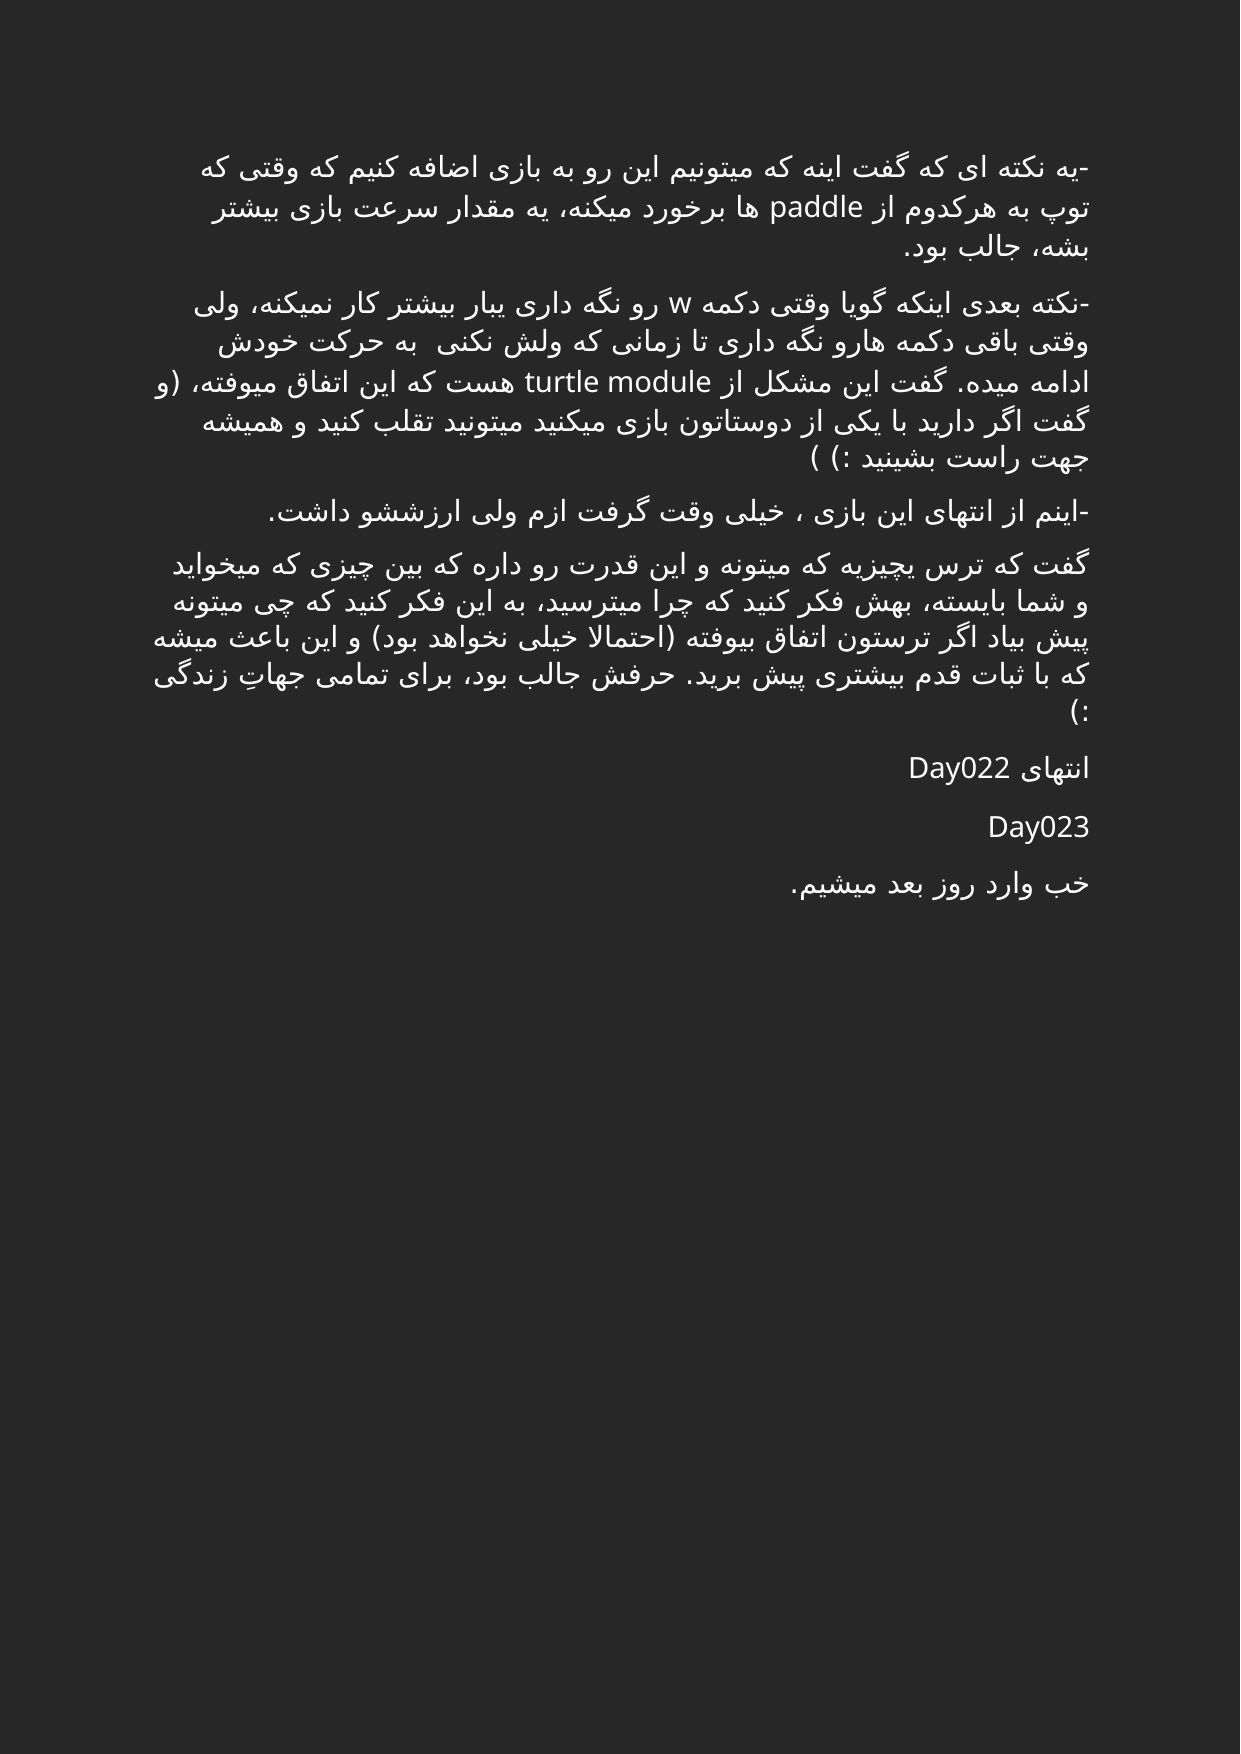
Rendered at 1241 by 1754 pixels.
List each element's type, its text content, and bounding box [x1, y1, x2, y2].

text گفت که ترس یچیزیه که میتونه و این قدرت رو داره که بین چیزی که میخواید و شما بایسته، بهش فکر کنید که چرا میترسید، به این فکر کنید که چی میتونه پیش بیاد اگر ترستون اتفاق بیوفته (احتمالا خیلی نخواهد بود) و این باعث میشه که با ثبات قدم بیشتری پیش برید. حرفش جالب بود، برای تمامی جهاتِ زندگی :) [150, 547, 1090, 728]
text انتهای Day022 [150, 747, 1090, 787]
text خب وارد روز بعد میشیم. [150, 866, 1090, 900]
text Day023 [150, 807, 1090, 846]
text -اینم از انتهای این بازی ، خیلی وقت گرفت ازم ولی ارزششو داشت. [150, 494, 1090, 528]
text -نکته بعدی اینکه گویا وقتی دکمه w رو نگه داری یبار بیشتر کار نمیکنه، ولی وقتی باقی دکمه هارو نگه داری تا زمانی که ولش نکنی به حرکت خودش ادامه میده. گفت این مشکل از turtle module هست که این اتفاق میوفته، (و گفت اگر دارید با یکی از دوستاتون بازی میکنید میتونید تقلب کنید و همیشه جهت راست بشینید :) ) [150, 282, 1090, 474]
text -یه نکته ای که گفت اینه که میتونیم این رو به بازی اضافه کنیم که وقتی که توپ به هرکدوم از paddle ها برخورد میکنه، یه مقدار سرعت بازی بیشتر بشه، جالب بود. [150, 150, 1090, 263]
